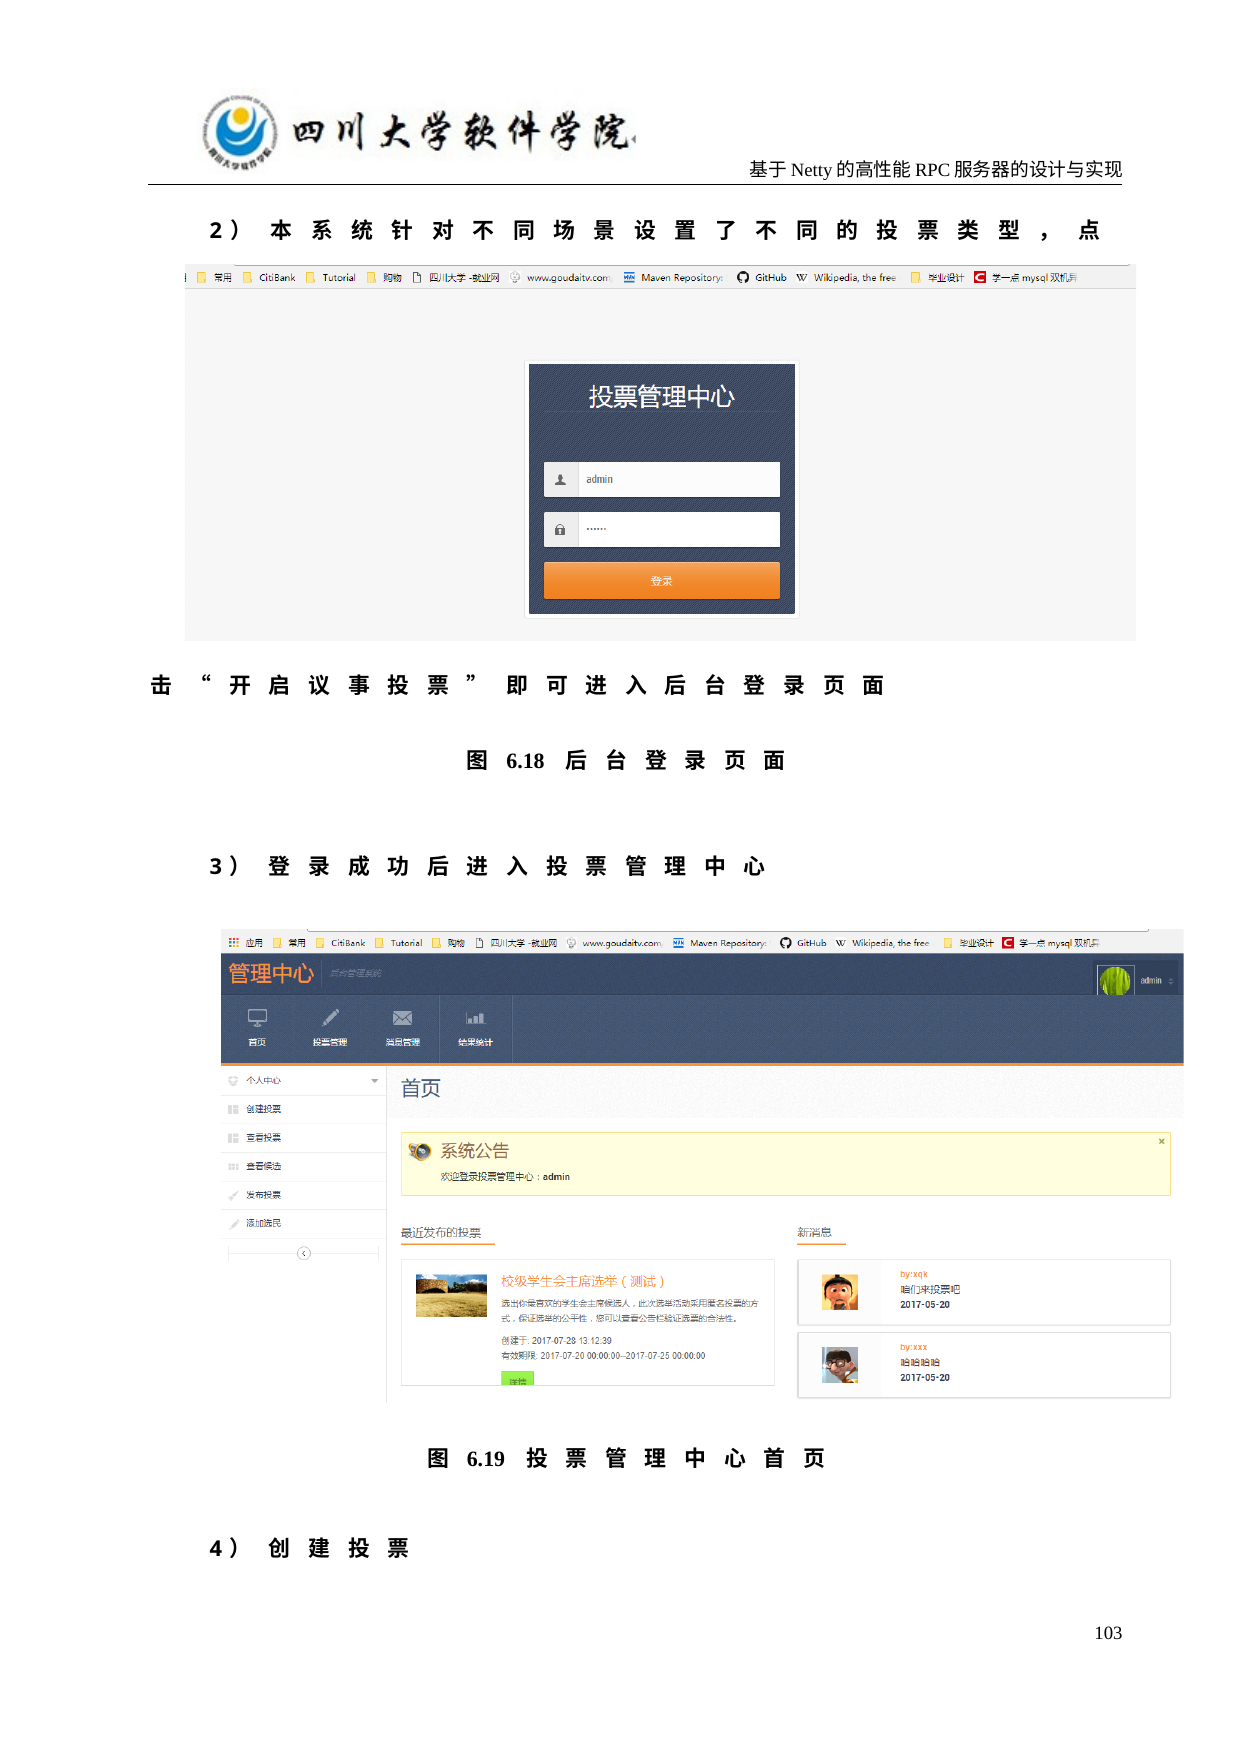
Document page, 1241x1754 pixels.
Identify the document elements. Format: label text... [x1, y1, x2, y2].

text 3）登录成功后进入投票管理中心 [150, 835, 1120, 896]
picture [184, 264, 1137, 641]
text 图6.19 投票管理中心首页 [150, 1426, 1120, 1487]
text 4）创建投票 [150, 1517, 1120, 1578]
picture [221, 929, 1184, 1403]
text 图6.18 后台登录页面 [150, 729, 1120, 789]
picture [197, 88, 639, 177]
